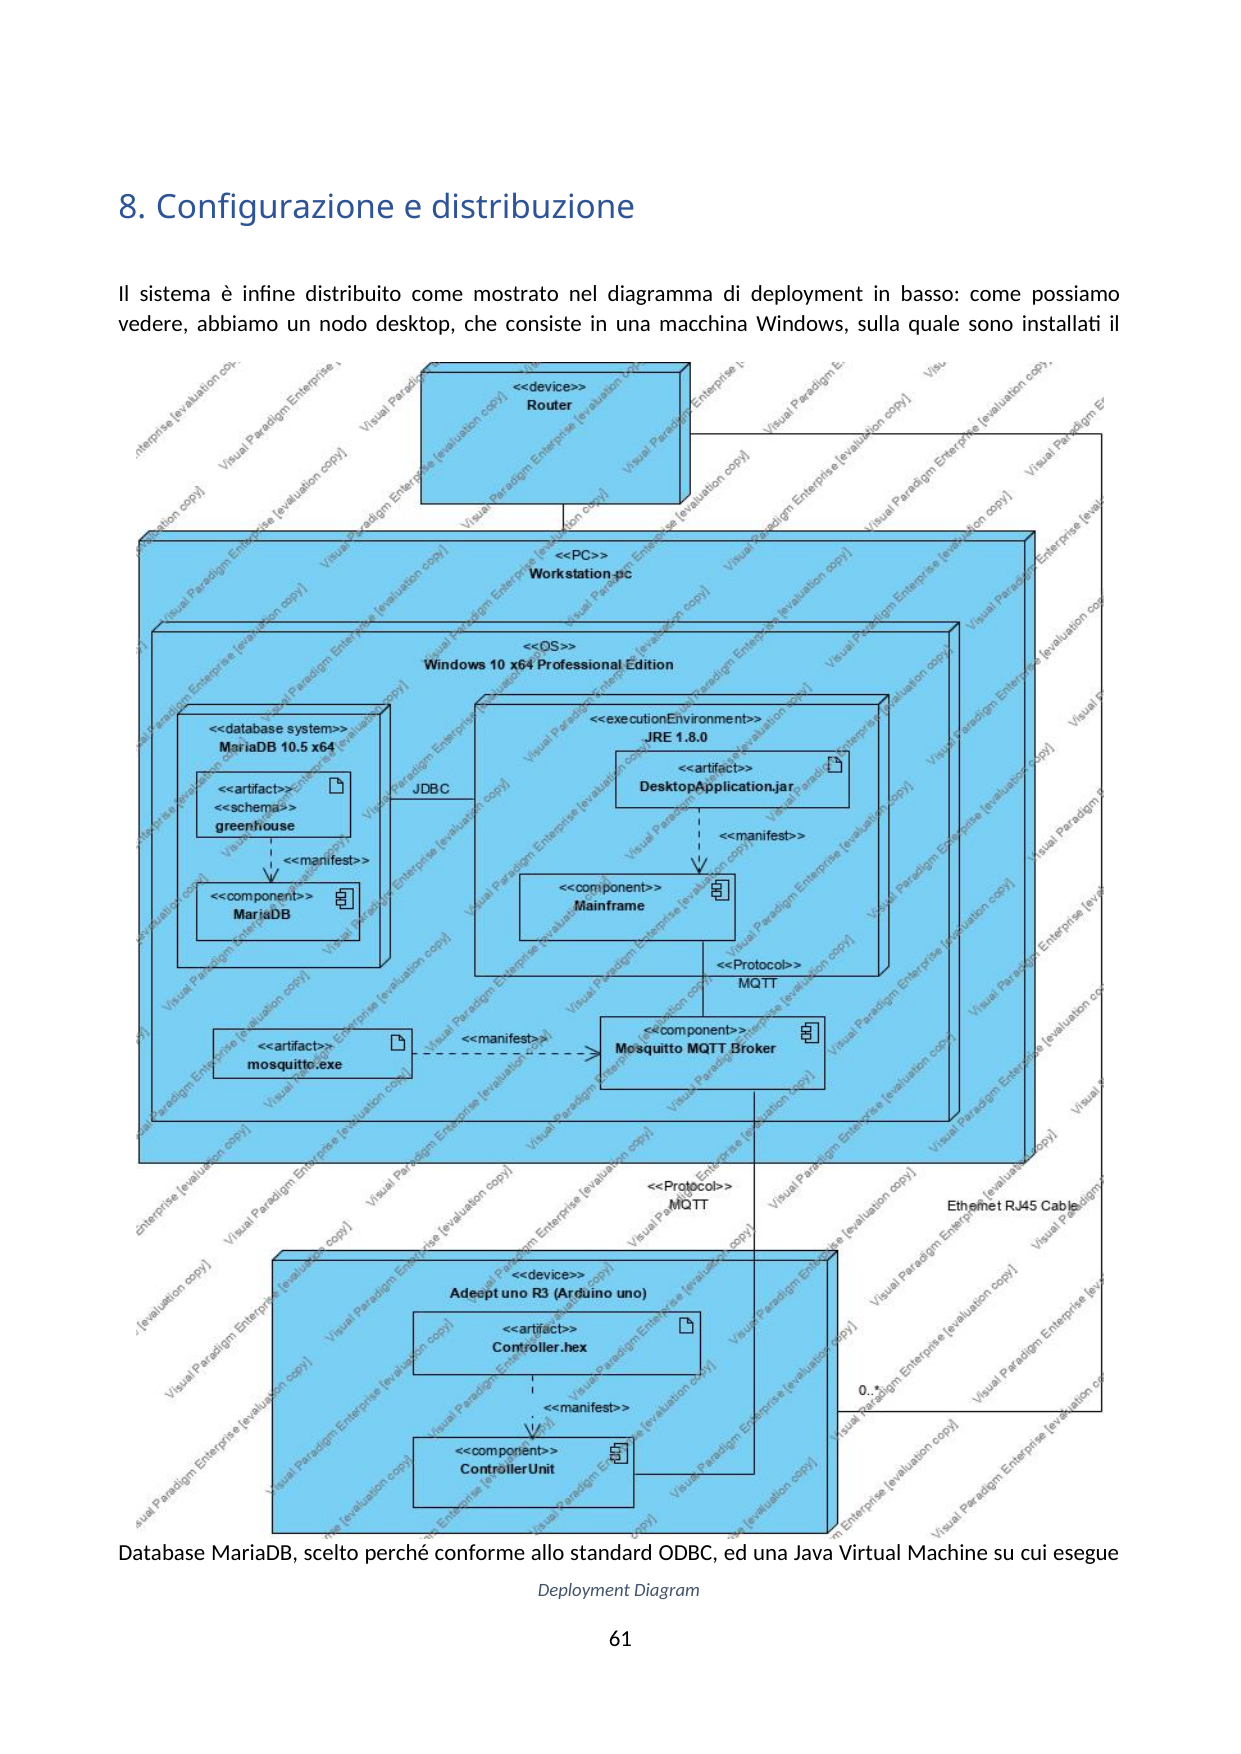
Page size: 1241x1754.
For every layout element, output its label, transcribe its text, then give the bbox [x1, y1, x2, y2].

picture [136, 362, 1104, 1539]
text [118, 279, 1122, 1566]
subtitle Configurazione e distribuzione [118, 183, 1122, 228]
